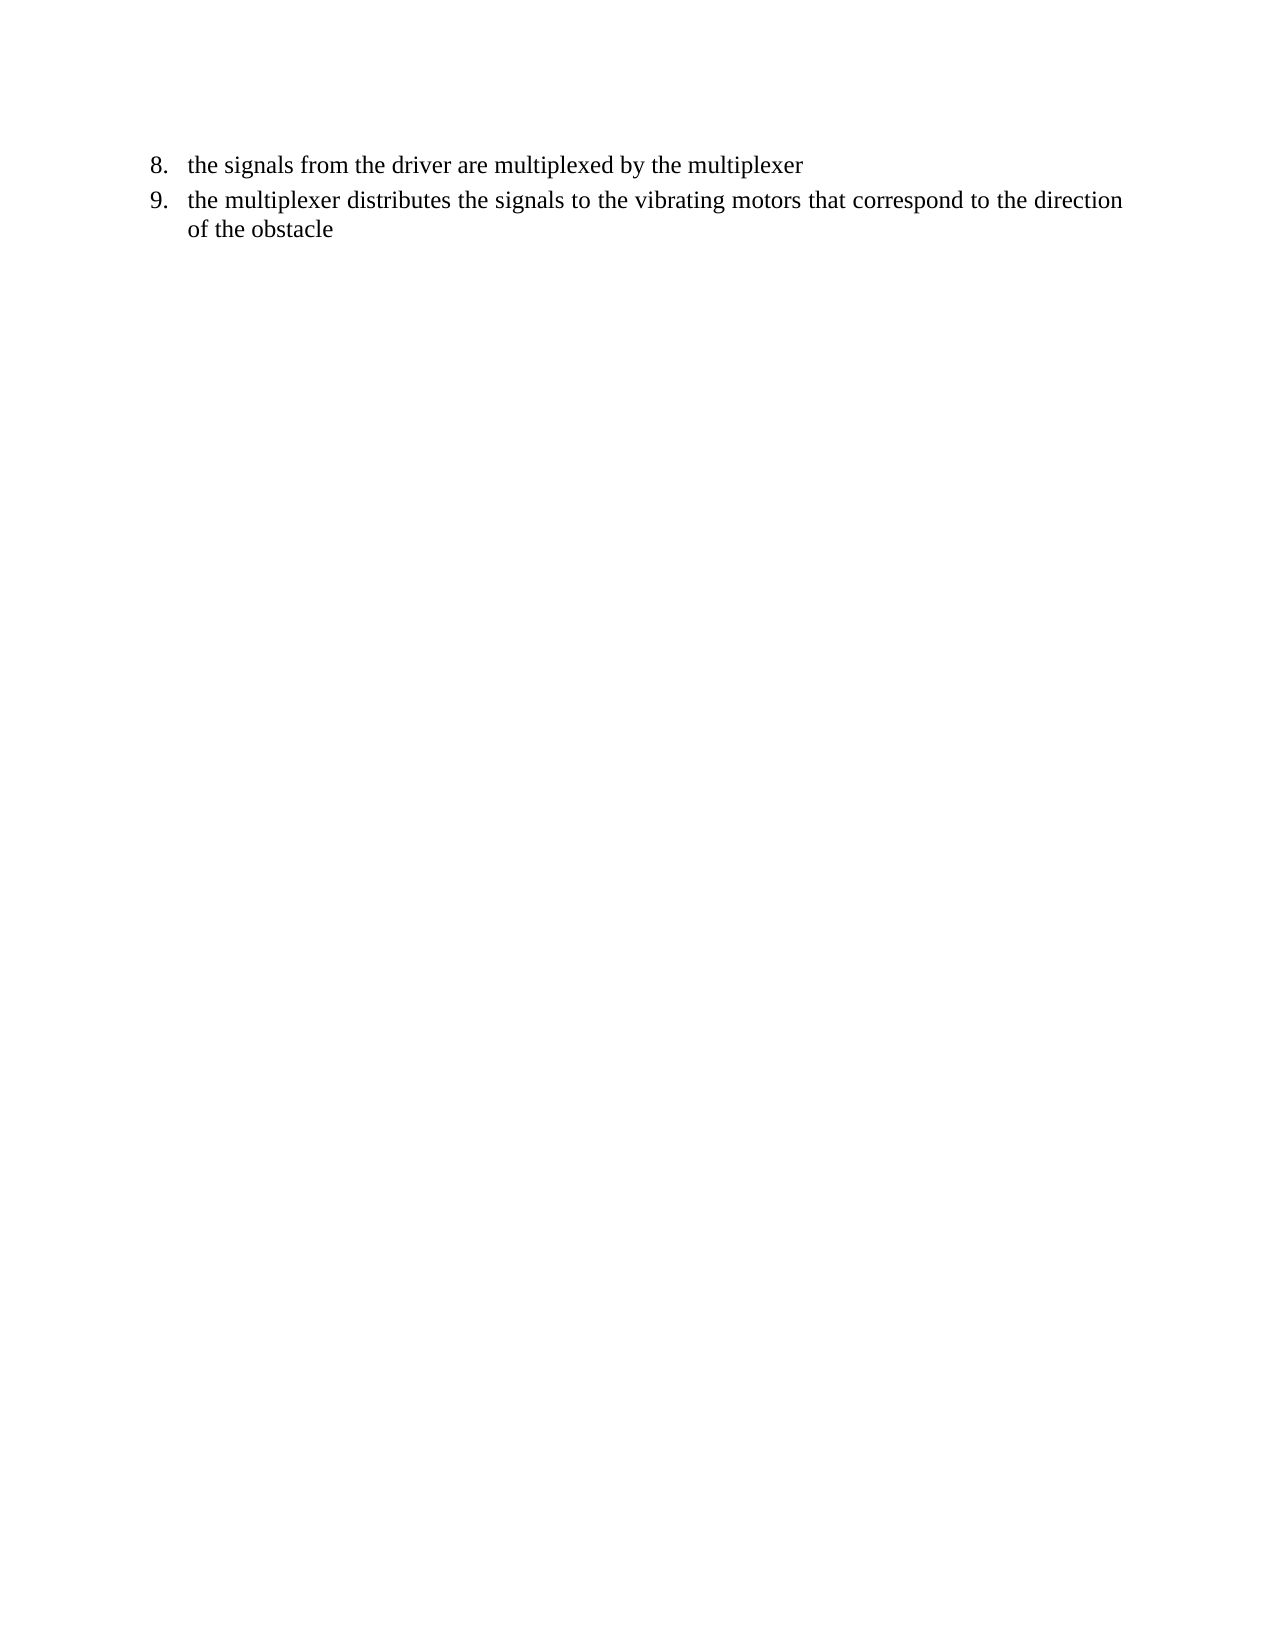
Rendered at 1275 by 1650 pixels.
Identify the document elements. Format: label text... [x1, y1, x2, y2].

list the multiplexer distributes the signals to the vibrating motors that correspond to the direction of the obstacle [150, 185, 1125, 242]
list the signals from the driver are multiplexed by the multiplexer [150, 150, 1125, 179]
